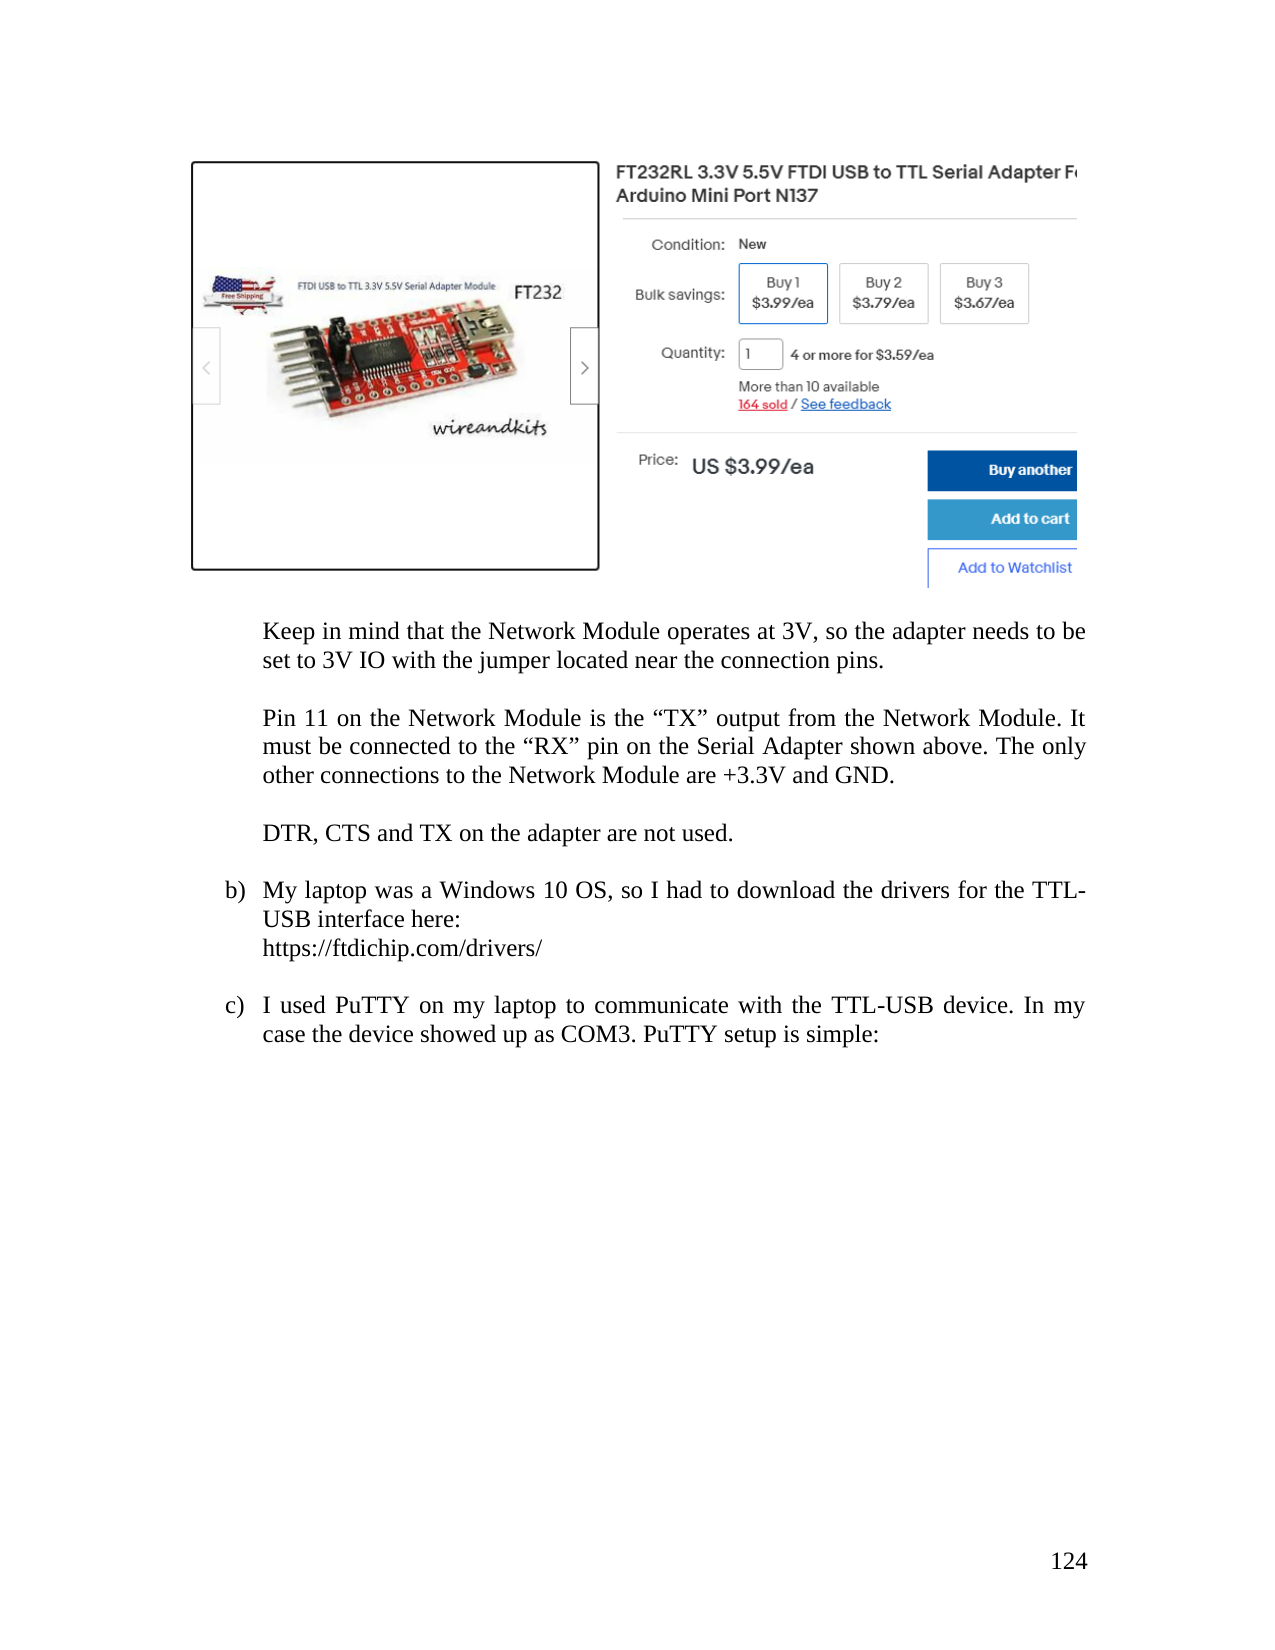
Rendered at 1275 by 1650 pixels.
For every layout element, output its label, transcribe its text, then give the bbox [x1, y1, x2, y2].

list I used PuTTY on my laptop to communicate with the TTL-USB device. In my case the device showed up as COM3. PuTTY setup is simple: [225, 990, 1087, 1048]
text https://ftdichip.com/drivers/ [262, 933, 1087, 961]
list My laptop was a Windows 10 OS, so I had to download the drivers for the TTL-USB interface here: [225, 875, 1087, 933]
text DTR, CTS and TX on the adapter are not used. [262, 818, 1087, 846]
text Pin 11 on the Network Module is the “TX” output from the Network Module. It must be connected to the “RX” pin on the Serial Adapter shown above. The only other connections to the Network Module are +3.3V and GND. [262, 703, 1087, 789]
picture [187, 149, 1077, 588]
text Keep in mind that the Network Module operates at 3V, so the adapter needs to be set to 3V IO with the jumper located near the connection pins. [262, 616, 1087, 674]
